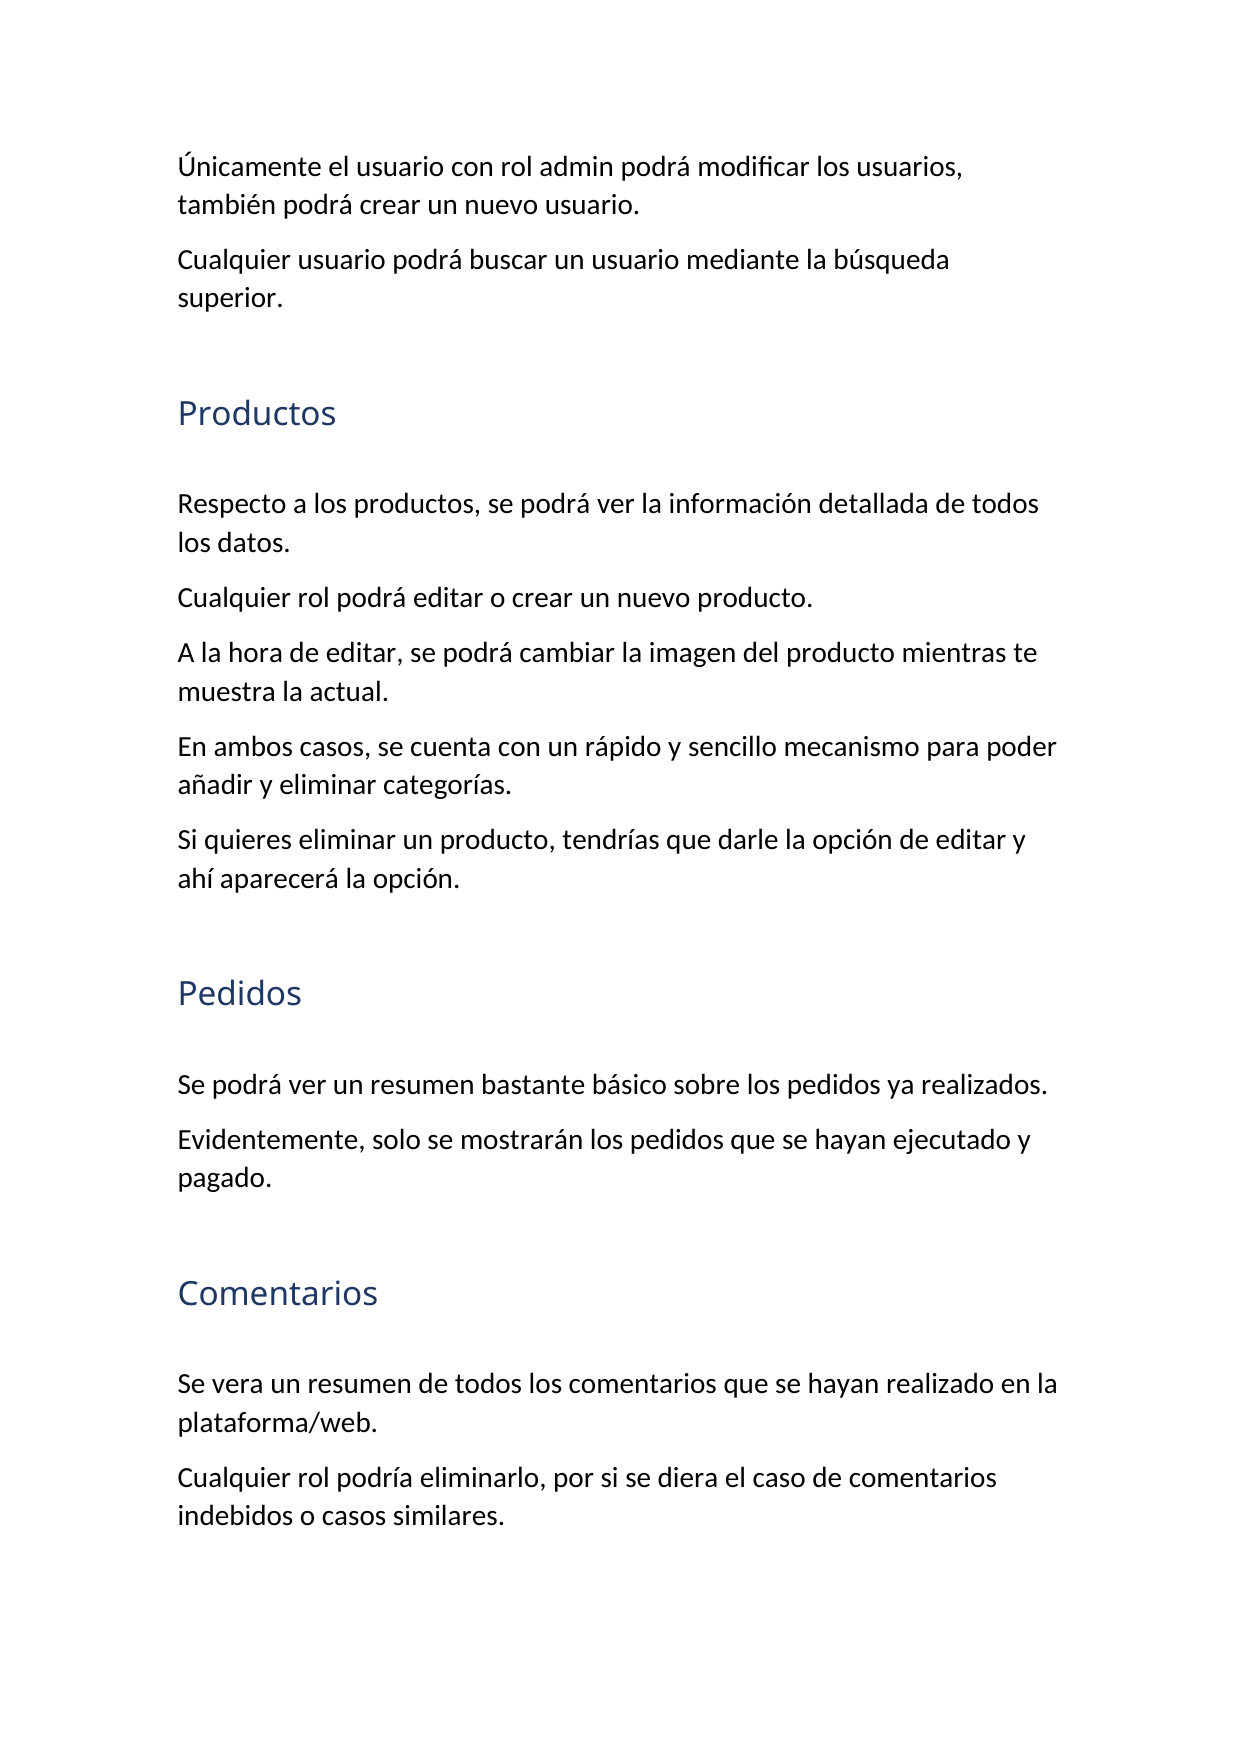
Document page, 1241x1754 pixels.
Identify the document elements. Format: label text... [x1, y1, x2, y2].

text Si quieres eliminar un producto, tendrías que darle la opción de editar y ahí aparecerá la opción. [177, 821, 1063, 895]
text Se vera un resumen de todos los comentarios que se hayan realizado en la plataforma/web. [177, 1365, 1063, 1439]
text Evidentemente, solo se mostrarán los pedidos que se hayan ejecutado y pagado. [177, 1121, 1063, 1195]
text Únicamente el usuario con rol admin podrá modificar los usuarios, también podrá crear un nuevo usuario. [177, 148, 1063, 222]
text Respecto a los productos, se podrá ver la información detallada de todos los datos. [177, 486, 1063, 560]
subtitle Productos [177, 390, 1063, 435]
text En ambos casos, se cuenta con un rápido y sencillo mecanismo para poder añadir y eliminar categorías. [177, 728, 1063, 802]
text Cualquier rol podría eliminarlo, por si se diera el caso de comentarios indebidos o casos similares. [177, 1459, 1063, 1533]
text A la hora de editar, se podrá cambiar la imagen del producto mientras te muestra la actual. [177, 634, 1063, 708]
text Cualquier usuario podrá buscar un usuario mediante la búsqueda superior. [177, 241, 1063, 315]
text Se podrá ver un resumen bastante básico sobre los pedidos ya realizados. [177, 1066, 1063, 1101]
subtitle Comentarios [177, 1269, 1063, 1315]
subtitle Pedidos [177, 970, 1063, 1015]
text Cualquier rol podrá editar o crear un nuevo producto. [177, 579, 1063, 615]
